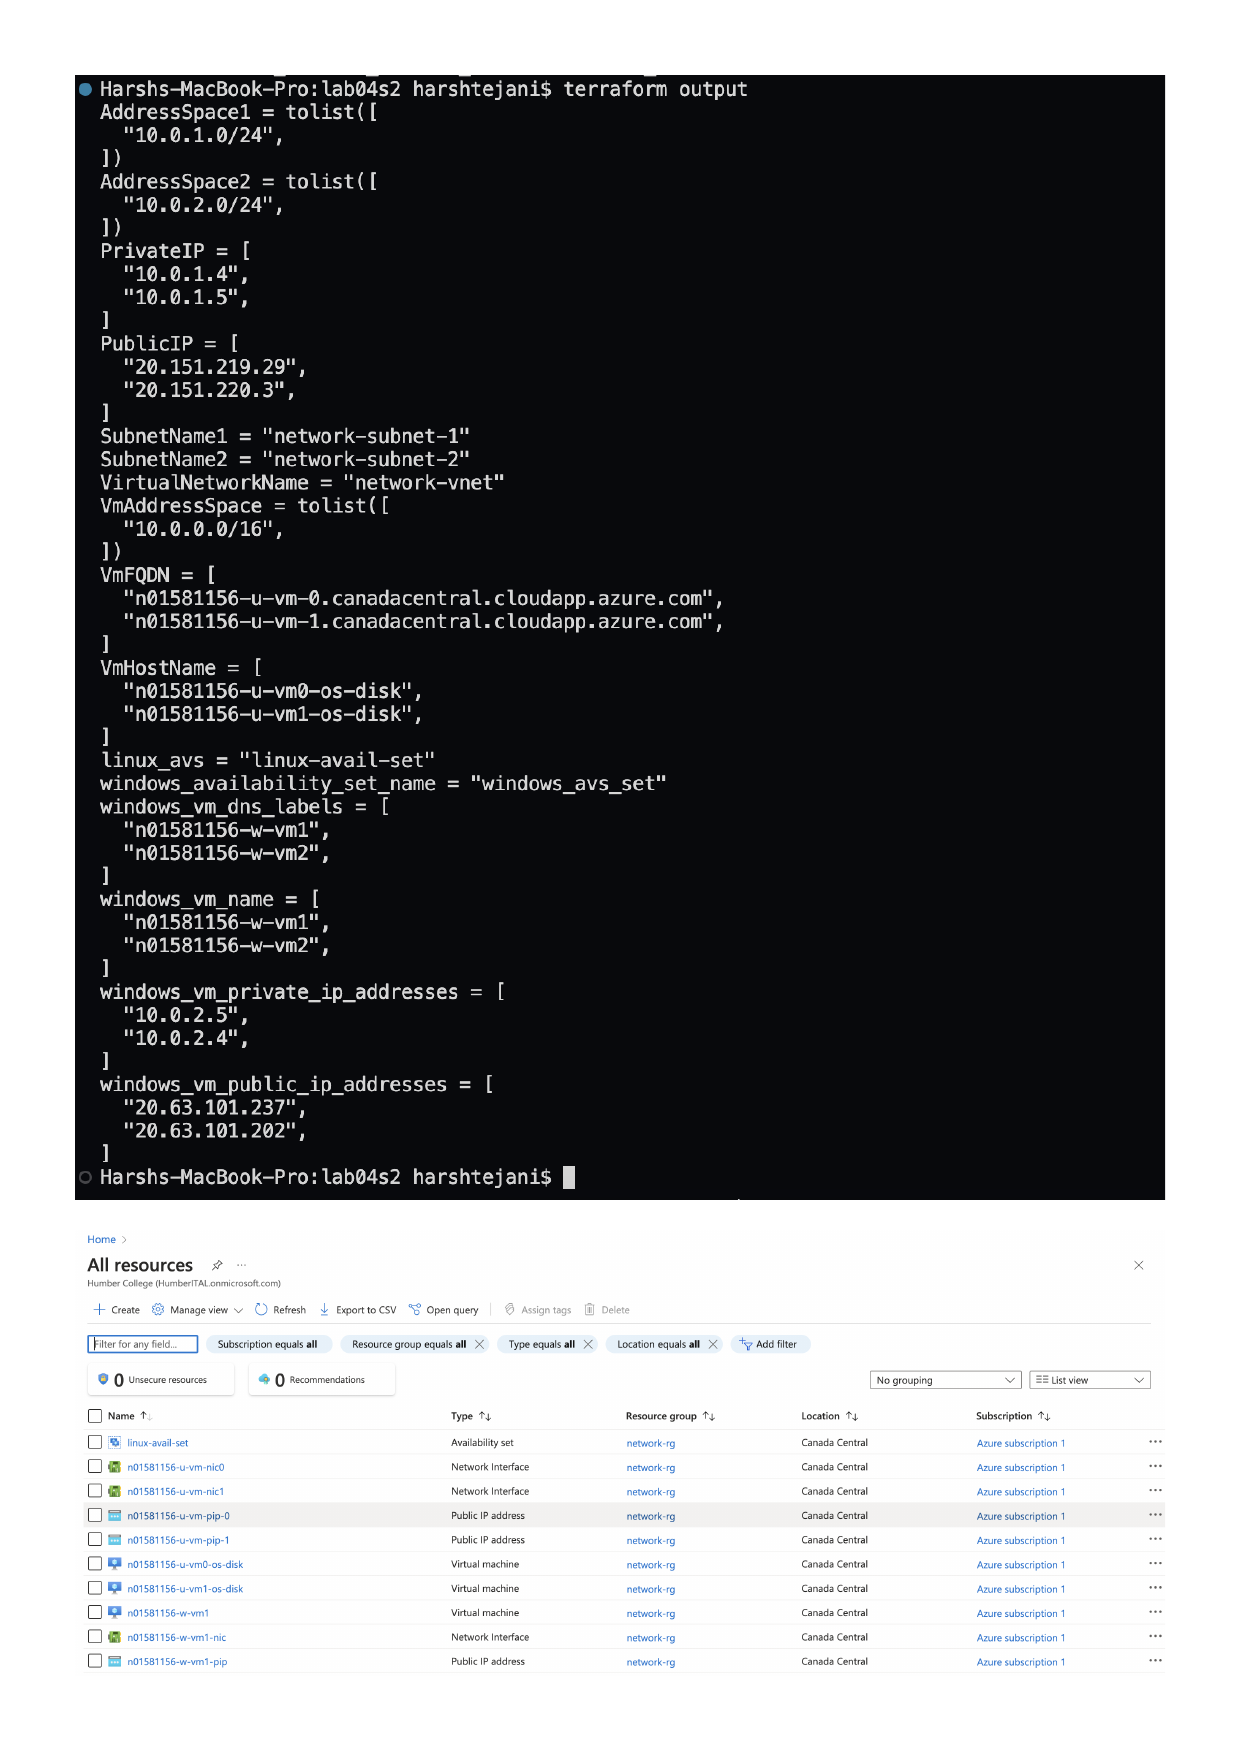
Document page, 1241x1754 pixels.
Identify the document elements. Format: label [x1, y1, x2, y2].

picture [75, 75, 1166, 1200]
picture [75, 1230, 1166, 1676]
